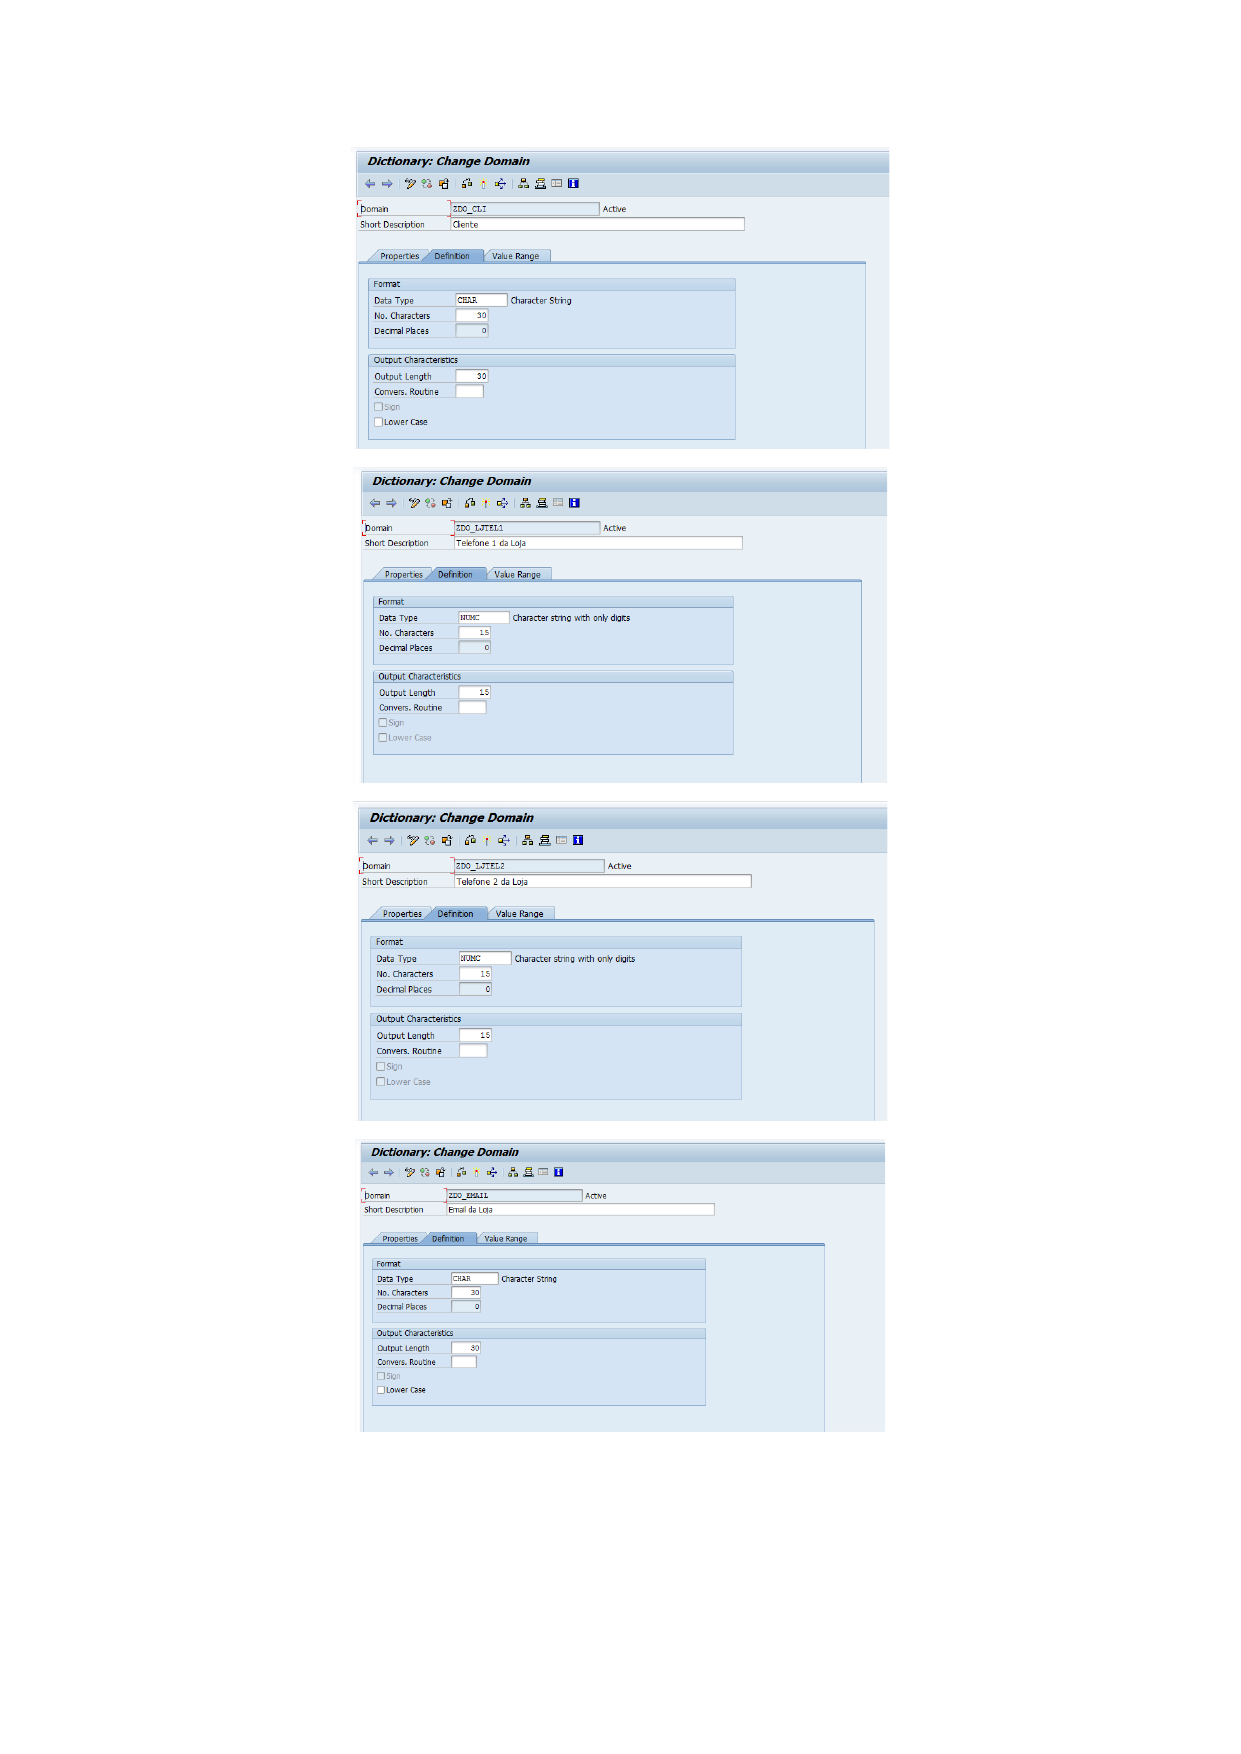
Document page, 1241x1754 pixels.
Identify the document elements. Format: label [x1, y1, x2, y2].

picture [350, 147, 890, 449]
picture [352, 801, 888, 1121]
picture [353, 467, 888, 783]
picture [355, 1139, 886, 1432]
